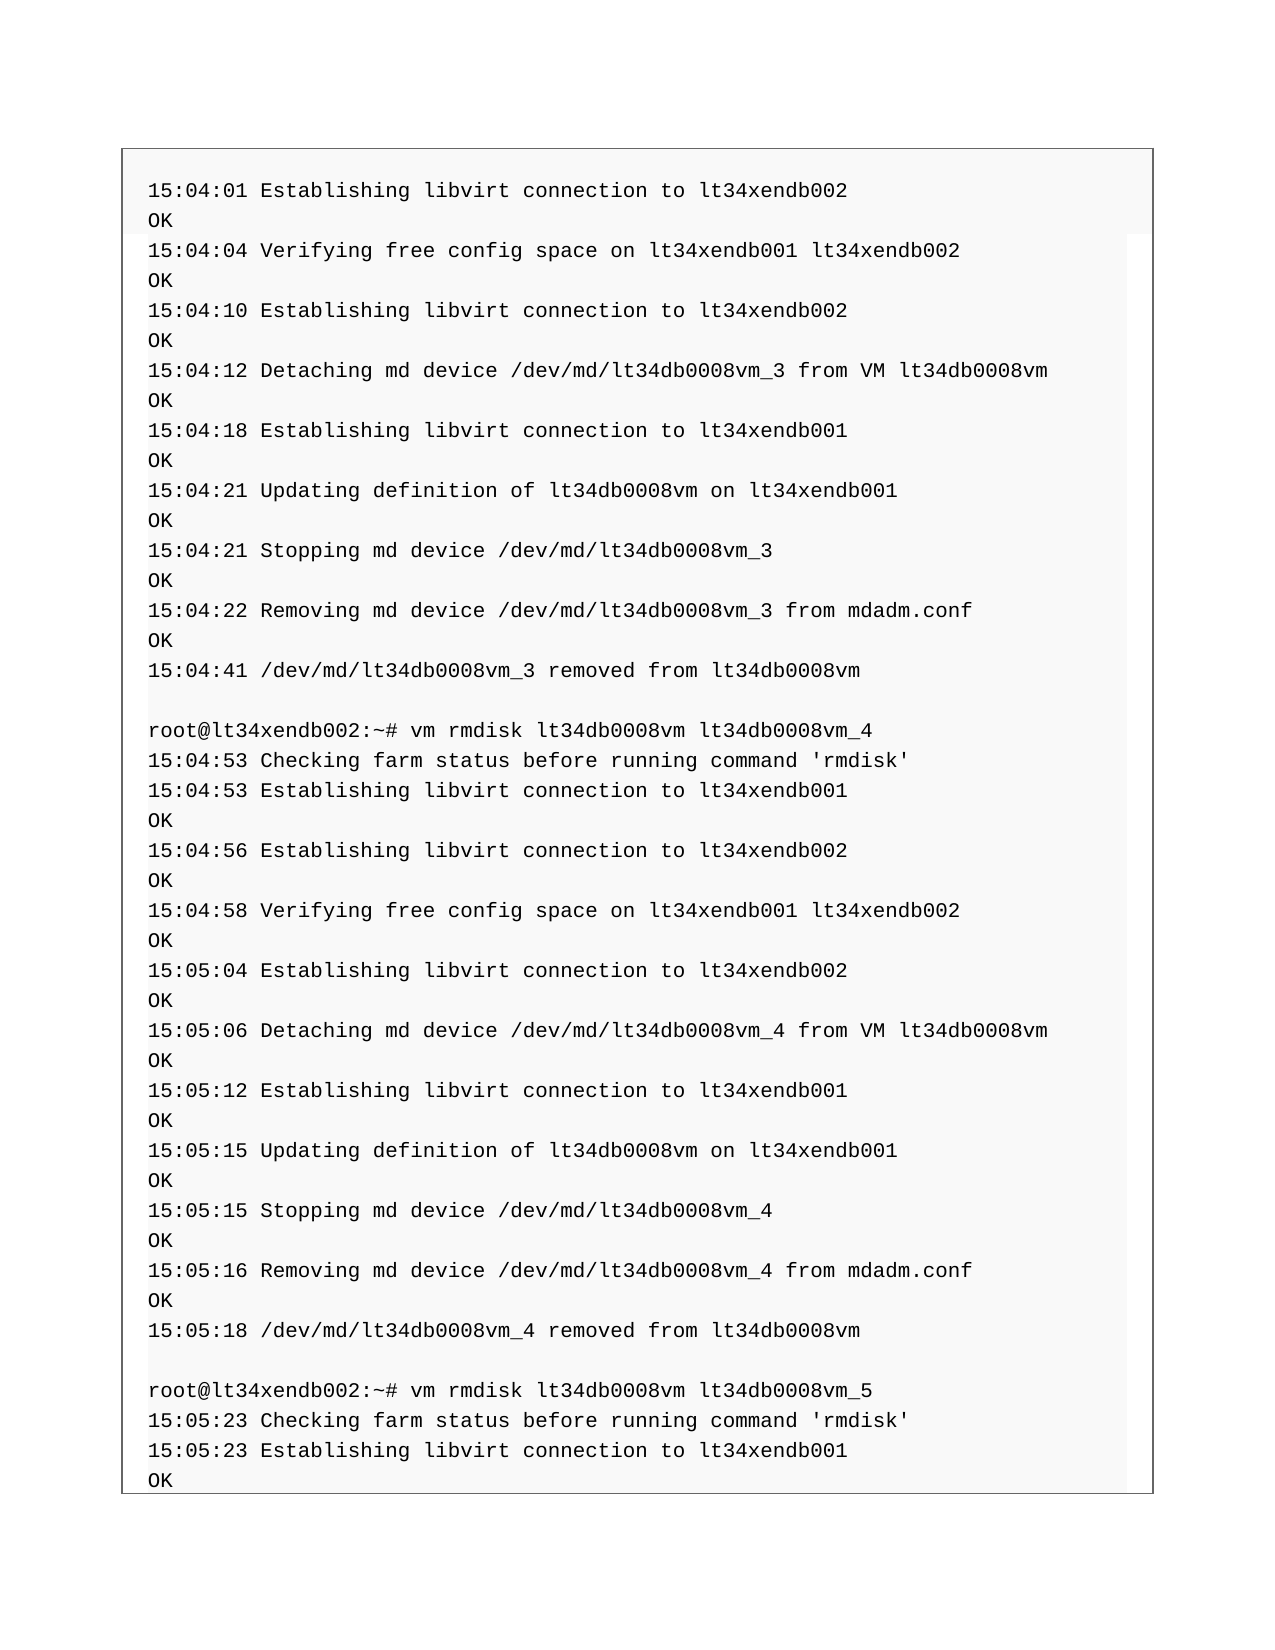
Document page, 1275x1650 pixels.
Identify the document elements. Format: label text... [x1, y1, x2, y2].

text root@lt34xendb002:~# vm rmdisk lt34db0008vm lt34db0008vm_5 [148, 1374, 1127, 1404]
text 15:05:06 Detaching md device /dev/md/lt34db0008vm_4 from VM lt34db0008vm OK [148, 1014, 1127, 1074]
text 15:04:53 Establishing libvirt connection to lt34xendb001 OK [148, 774, 1127, 834]
text 15:05:16 Removing md device /dev/md/lt34db0008vm_4 from mdadm.conf OK [148, 1254, 1127, 1314]
text 15:04:10 Establishing libvirt connection to lt34xendb002 OK [148, 294, 1127, 354]
text 15:04:58 Verifying free config space on lt34xendb001 lt34xendb002 OK [148, 894, 1127, 954]
text 15:04:56 Establishing libvirt connection to lt34xendb002 OK [148, 834, 1127, 894]
text root@lt34xendb002:~# vm rmdisk lt34db0008vm lt34db0008vm_4 [148, 714, 1127, 744]
text 15:05:12 Establishing libvirt connection to lt34xendb001 OK [148, 1074, 1127, 1134]
text 15:05:23 Establishing libvirt connection to lt34xendb001 OK [148, 1434, 1127, 1493]
text 15:04:01 Establishing libvirt connection to lt34xendb002 OK [123, 149, 1152, 234]
text 15:04:41 /dev/md/lt34db0008vm_3 removed from lt34db0008vm [148, 654, 1127, 684]
text 15:05:18 /dev/md/lt34db0008vm_4 removed from lt34db0008vm [148, 1314, 1127, 1344]
text 15:04:21 Stopping md device /dev/md/lt34db0008vm_3 OK [148, 534, 1127, 594]
text 15:04:22 Removing md device /dev/md/lt34db0008vm_3 from mdadm.conf OK [148, 594, 1127, 654]
text 15:04:12 Detaching md device /dev/md/lt34db0008vm_3 from VM lt34db0008vm OK [148, 354, 1127, 414]
text 15:04:21 Updating definition of lt34db0008vm on lt34xendb001 OK [148, 474, 1127, 534]
text 15:04:53 Checking farm status before running command 'rmdisk' [148, 744, 1127, 774]
text 15:04:04 Verifying free config space on lt34xendb001 lt34xendb002 OK [148, 234, 1127, 294]
text 15:05:04 Establishing libvirt connection to lt34xendb002 OK [148, 954, 1127, 1014]
text 15:05:23 Checking farm status before running command 'rmdisk' [148, 1404, 1127, 1434]
text 15:05:15 Updating definition of lt34db0008vm on lt34xendb001 OK [148, 1134, 1127, 1194]
text 15:05:15 Stopping md device /dev/md/lt34db0008vm_4 OK [148, 1194, 1127, 1254]
text 15:04:18 Establishing libvirt connection to lt34xendb001 OK [148, 414, 1127, 474]
